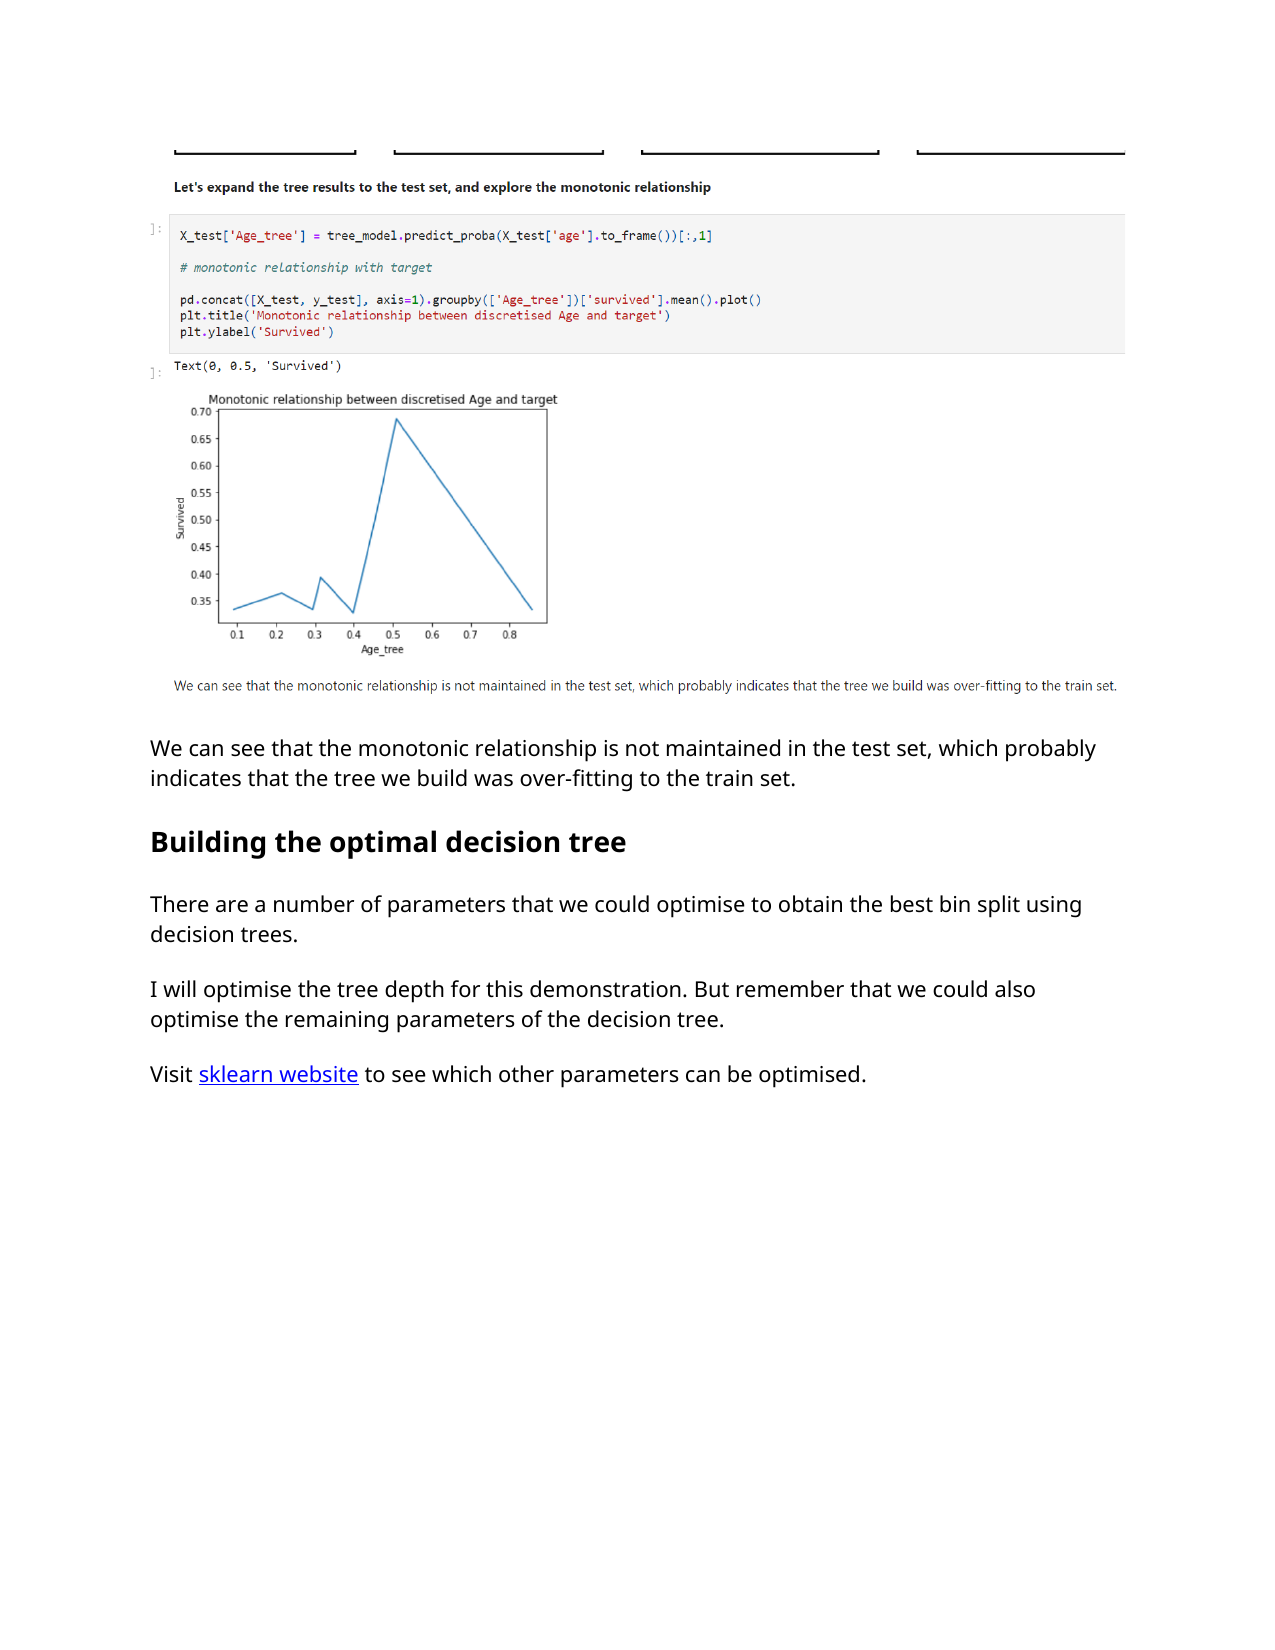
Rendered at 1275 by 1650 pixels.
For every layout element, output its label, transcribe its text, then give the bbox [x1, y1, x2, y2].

text I will optimise the tree depth for this demonstration. But remember that we could also optimise the remaining parameters of the decision tree. [150, 974, 1125, 1033]
text We can see that the monotonic relationship is not maintained in the test set, which probably indicates that the tree we build was over-fitting to the train set. [150, 733, 1125, 793]
text Visit sklearn website to see which other parameters can be optimised. [150, 1058, 1125, 1088]
text Building the optimal decision tree [150, 822, 1125, 860]
picture [150, 150, 1125, 715]
text There are a number of parameters that we could optimise to obtain the best bin split using decision trees. [150, 889, 1125, 949]
